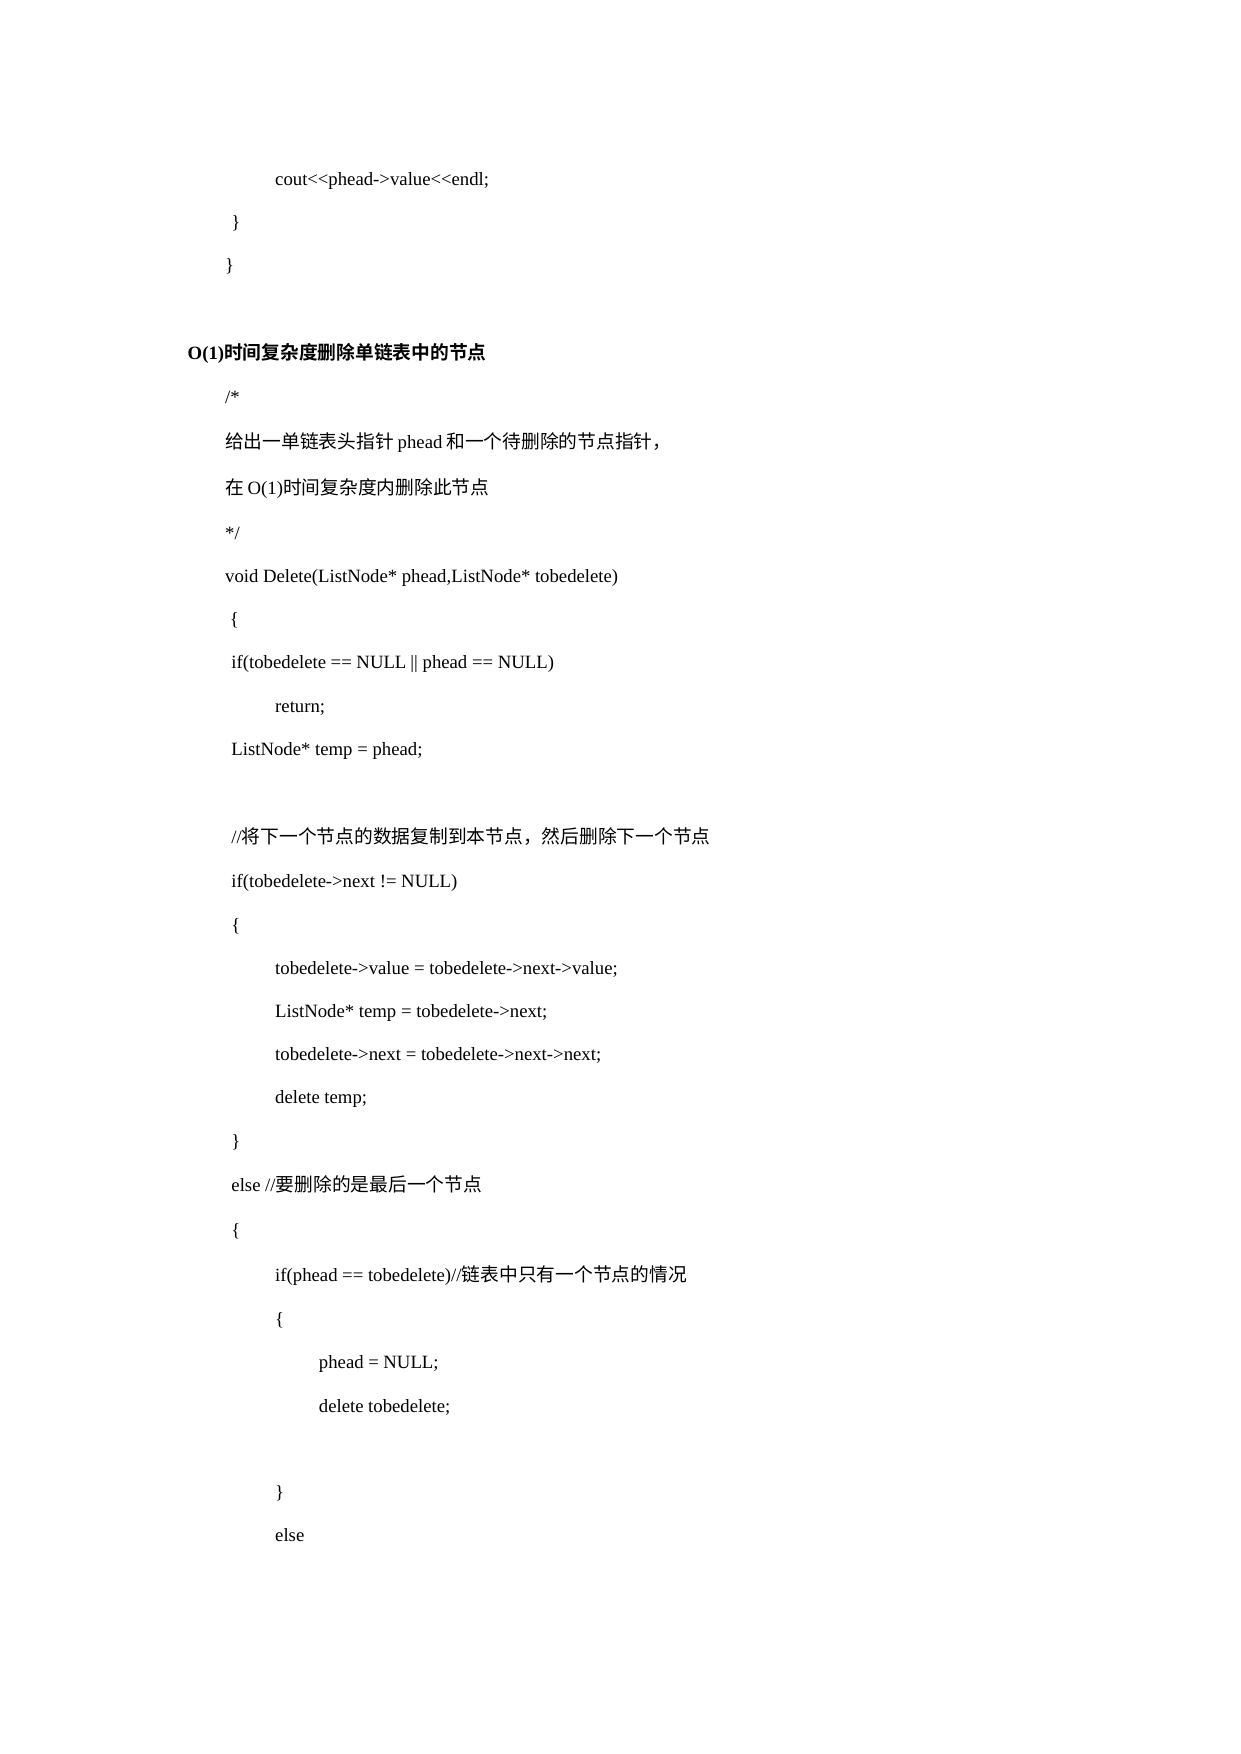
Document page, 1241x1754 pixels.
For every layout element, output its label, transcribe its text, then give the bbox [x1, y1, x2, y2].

text phead = NULL; [225, 1346, 1053, 1378]
text 在O(1)时间复杂度内删除此节点 [225, 470, 1053, 503]
text else [225, 1519, 1053, 1551]
text { [225, 1213, 1053, 1246]
text { [225, 603, 1053, 635]
text void Delete(ListNode* phead,ListNode* tobedelete) [225, 559, 1053, 592]
text } [225, 1124, 1053, 1157]
text ListNode* temp = phead; [225, 732, 1053, 765]
text } [225, 248, 1053, 281]
text delete temp; [225, 1081, 1053, 1113]
text tobedelete->value = tobedelete->next->value; [225, 951, 1053, 984]
text delete tobedelete; [225, 1389, 1053, 1422]
text } [225, 1476, 1053, 1508]
text return; [225, 689, 1053, 722]
text /* [225, 381, 1053, 413]
text if(phead == tobedelete)//链表中只有一个节点的情况 [225, 1257, 1053, 1289]
text } [225, 205, 1053, 238]
subtitle O(1)时间复杂度删除单链表中的节点 [187, 335, 1053, 367]
text ListNode* temp = tobedelete->next; [225, 994, 1053, 1027]
text if(tobedelete->next != NULL) [225, 865, 1053, 897]
text */ [225, 516, 1053, 549]
text else //要删除的是最后一个节点 [225, 1167, 1053, 1200]
text { [225, 908, 1053, 941]
text if(tobedelete == NULL || phead == NULL) [225, 646, 1053, 678]
text //将下一个节点的数据复制到本节点，然后删除下一个节点 [225, 819, 1053, 851]
text { [225, 1303, 1053, 1335]
text cout<<phead->value<<endl; [225, 162, 1053, 194]
text tobedelete->next = tobedelete->next->next; [225, 1038, 1053, 1070]
text 给出一单链表头指针phead和一个待删除的节点指针， [225, 424, 1053, 457]
